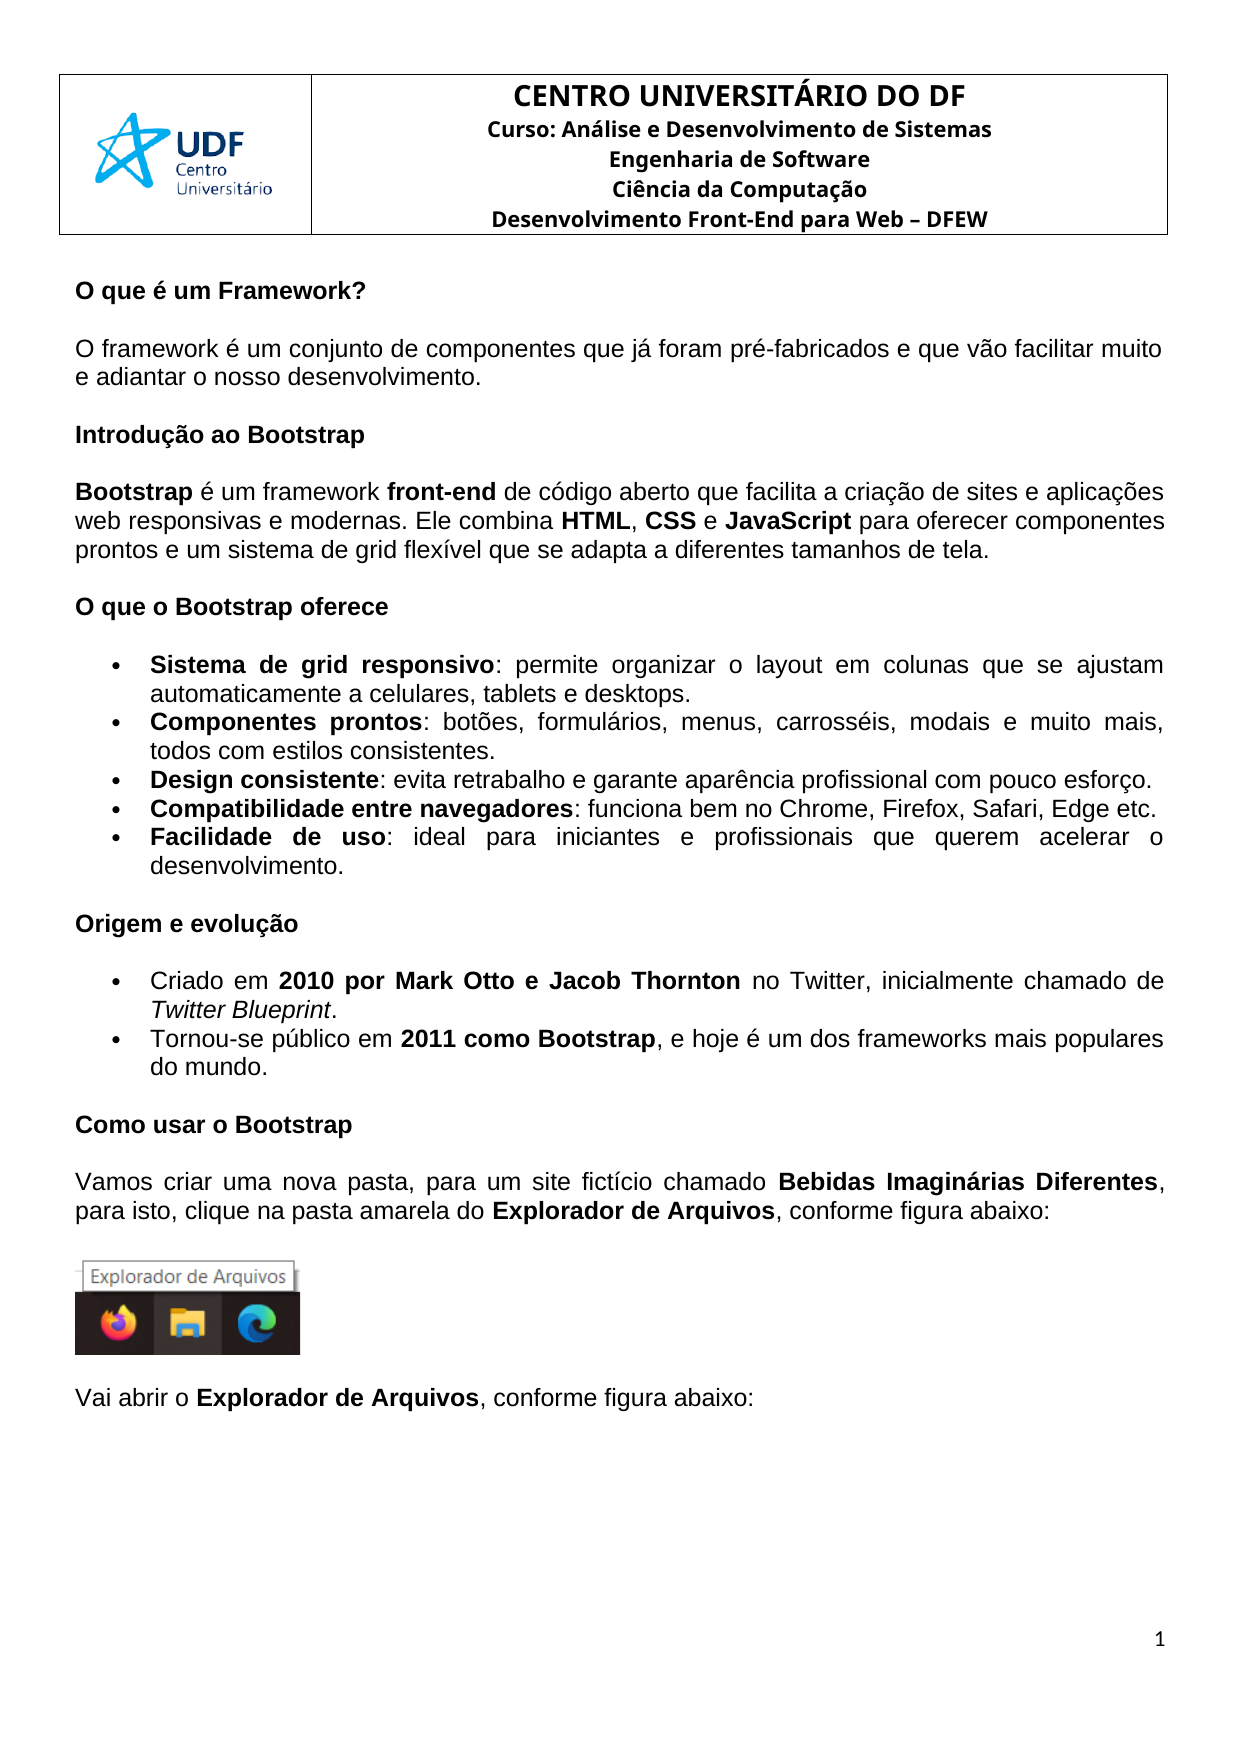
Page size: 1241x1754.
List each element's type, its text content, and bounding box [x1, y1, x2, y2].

text Vamos criar uma nova pasta, para um site fictício chamado Bebidas Imaginárias Diferentes, para isto, clique na pasta amarela do Explorador de Arquivos, conforme figura abaixo: [75, 1167, 1165, 1225]
list Tornou-se público em 2011 como Bootstrap, e hoje é um dos frameworks mais populares do mundo. [112, 1024, 1165, 1081]
list Design consistente: evita retrabalho e garante aparência profissional com pouco esforço. [112, 765, 1165, 794]
picture [75, 1253, 300, 1355]
list Criado em 2010 por Mark Otto e Jacob Thornton no Twitter, inicialmente chamado de Twitter Blueprint. [112, 966, 1165, 1024]
picture [85, 79, 286, 230]
text Bootstrap é um framework front-end de código aberto que facilita a criação de sites e aplicações web responsivas e modernas. Ele combina HTML, CSS e JavaScript para oferecer componentes prontos e um sistema de grid flexível que se adapta a diferentes tamanhos de tela. [75, 477, 1165, 564]
subtitle Como usar o Bootstrap [75, 1110, 1165, 1139]
subtitle O que o Bootstrap oferece [75, 592, 1165, 621]
subtitle Origem e evolução [75, 909, 1165, 937]
list Facilidade de uso: ideal para iniciantes e profissionais que querem acelerar o desenvolvimento. [112, 822, 1165, 880]
list Componentes prontos: botões, formulários, menus, carrosséis, modais e muito mais, todos com estilos consistentes. [112, 707, 1165, 765]
list Compatibilidade entre navegadores: funciona bem no Chrome, Firefox, Safari, Edge etc. [112, 794, 1165, 822]
list Sistema de grid responsivo: permite organizar o layout em colunas que se ajustam automaticamente a celulares, tablets e desktops. [112, 650, 1165, 707]
subtitle Introdução ao Bootstrap [75, 420, 1165, 449]
text O framework é um conjunto de componentes que já foram pré-fabricados e que vão facilitar muito e adiantar o nosso desenvolvimento. [75, 334, 1165, 391]
subtitle O que é um Framework? [75, 276, 1165, 305]
text Vai abrir o Explorador de Arquivos, conforme figura abaixo: [75, 1383, 1165, 1412]
